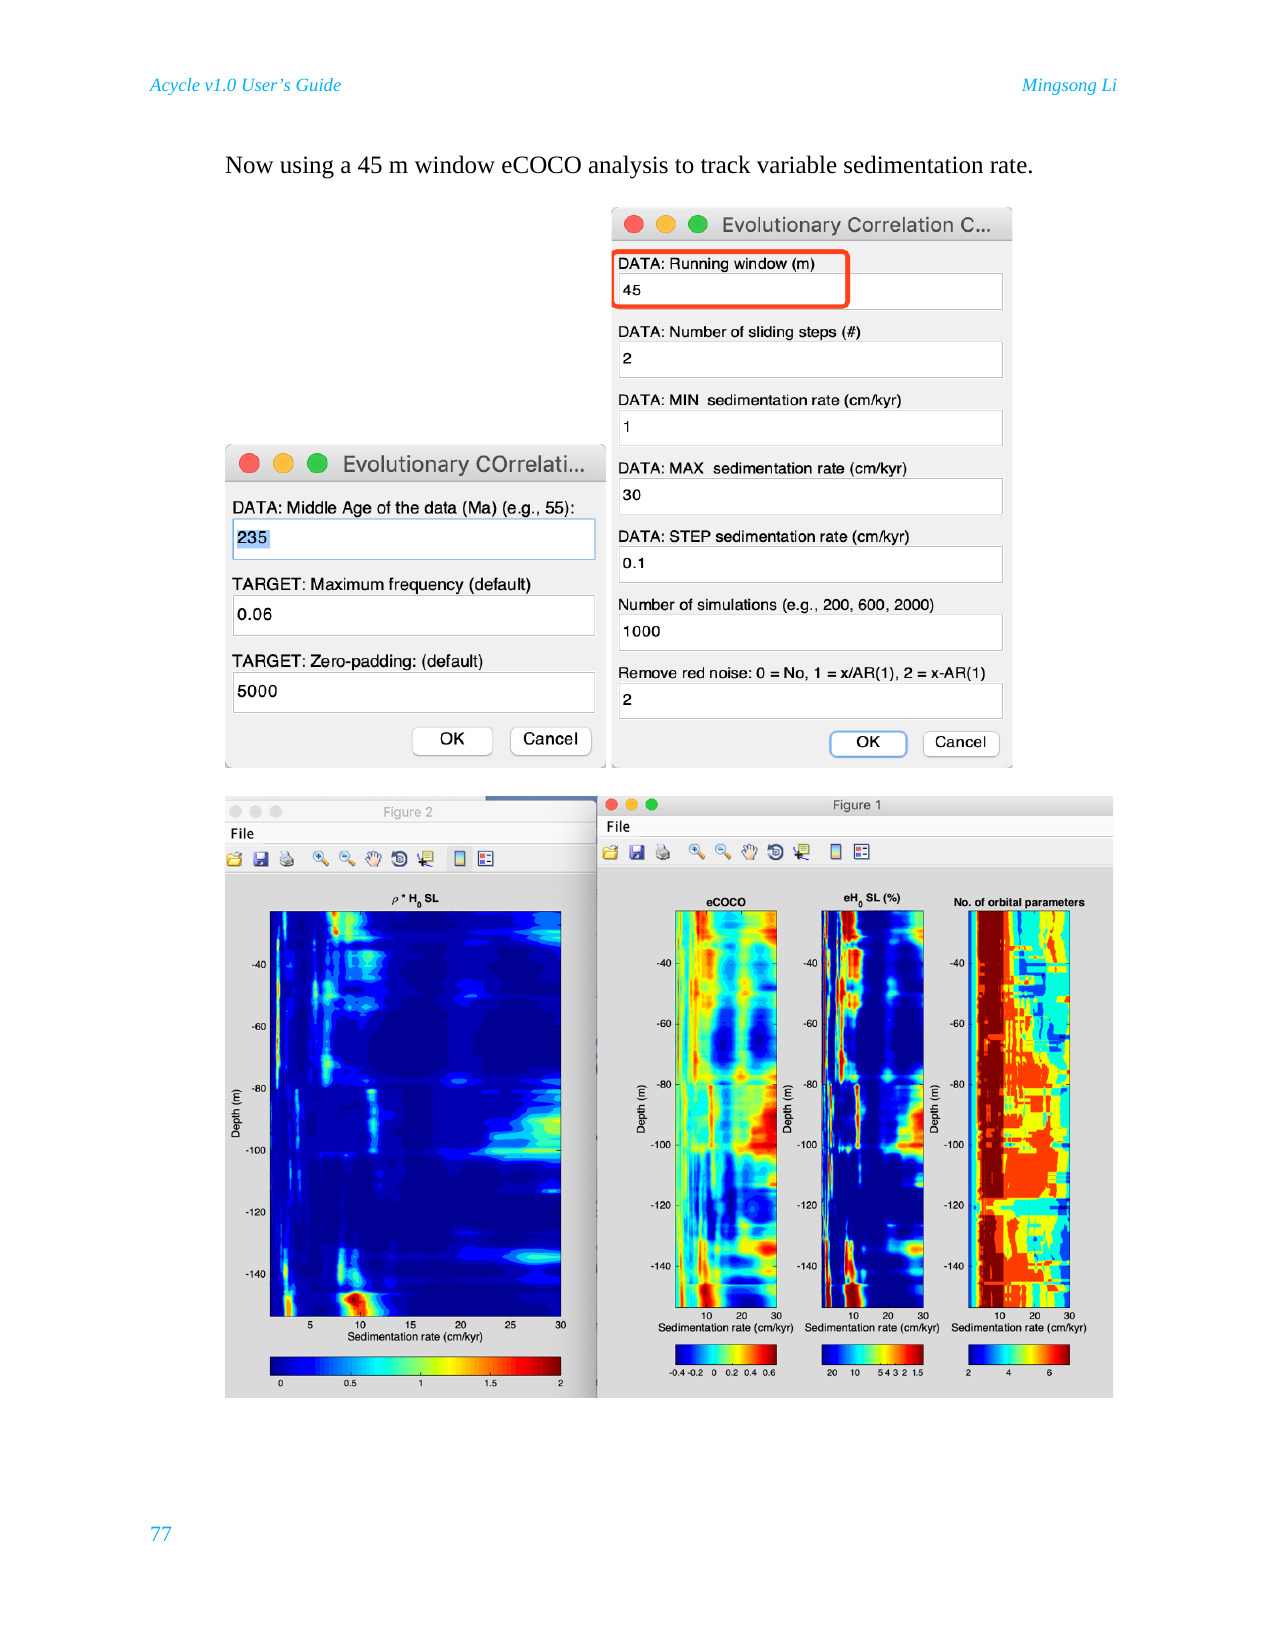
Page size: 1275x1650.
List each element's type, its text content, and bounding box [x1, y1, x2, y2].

text Now using a 45 m window eCOCO analysis to track variable sedimentation rate. [225, 150, 1125, 179]
picture [225, 796, 1114, 1398]
picture [611, 207, 1013, 768]
picture [151, 81, 157, 89]
picture [225, 444, 606, 768]
